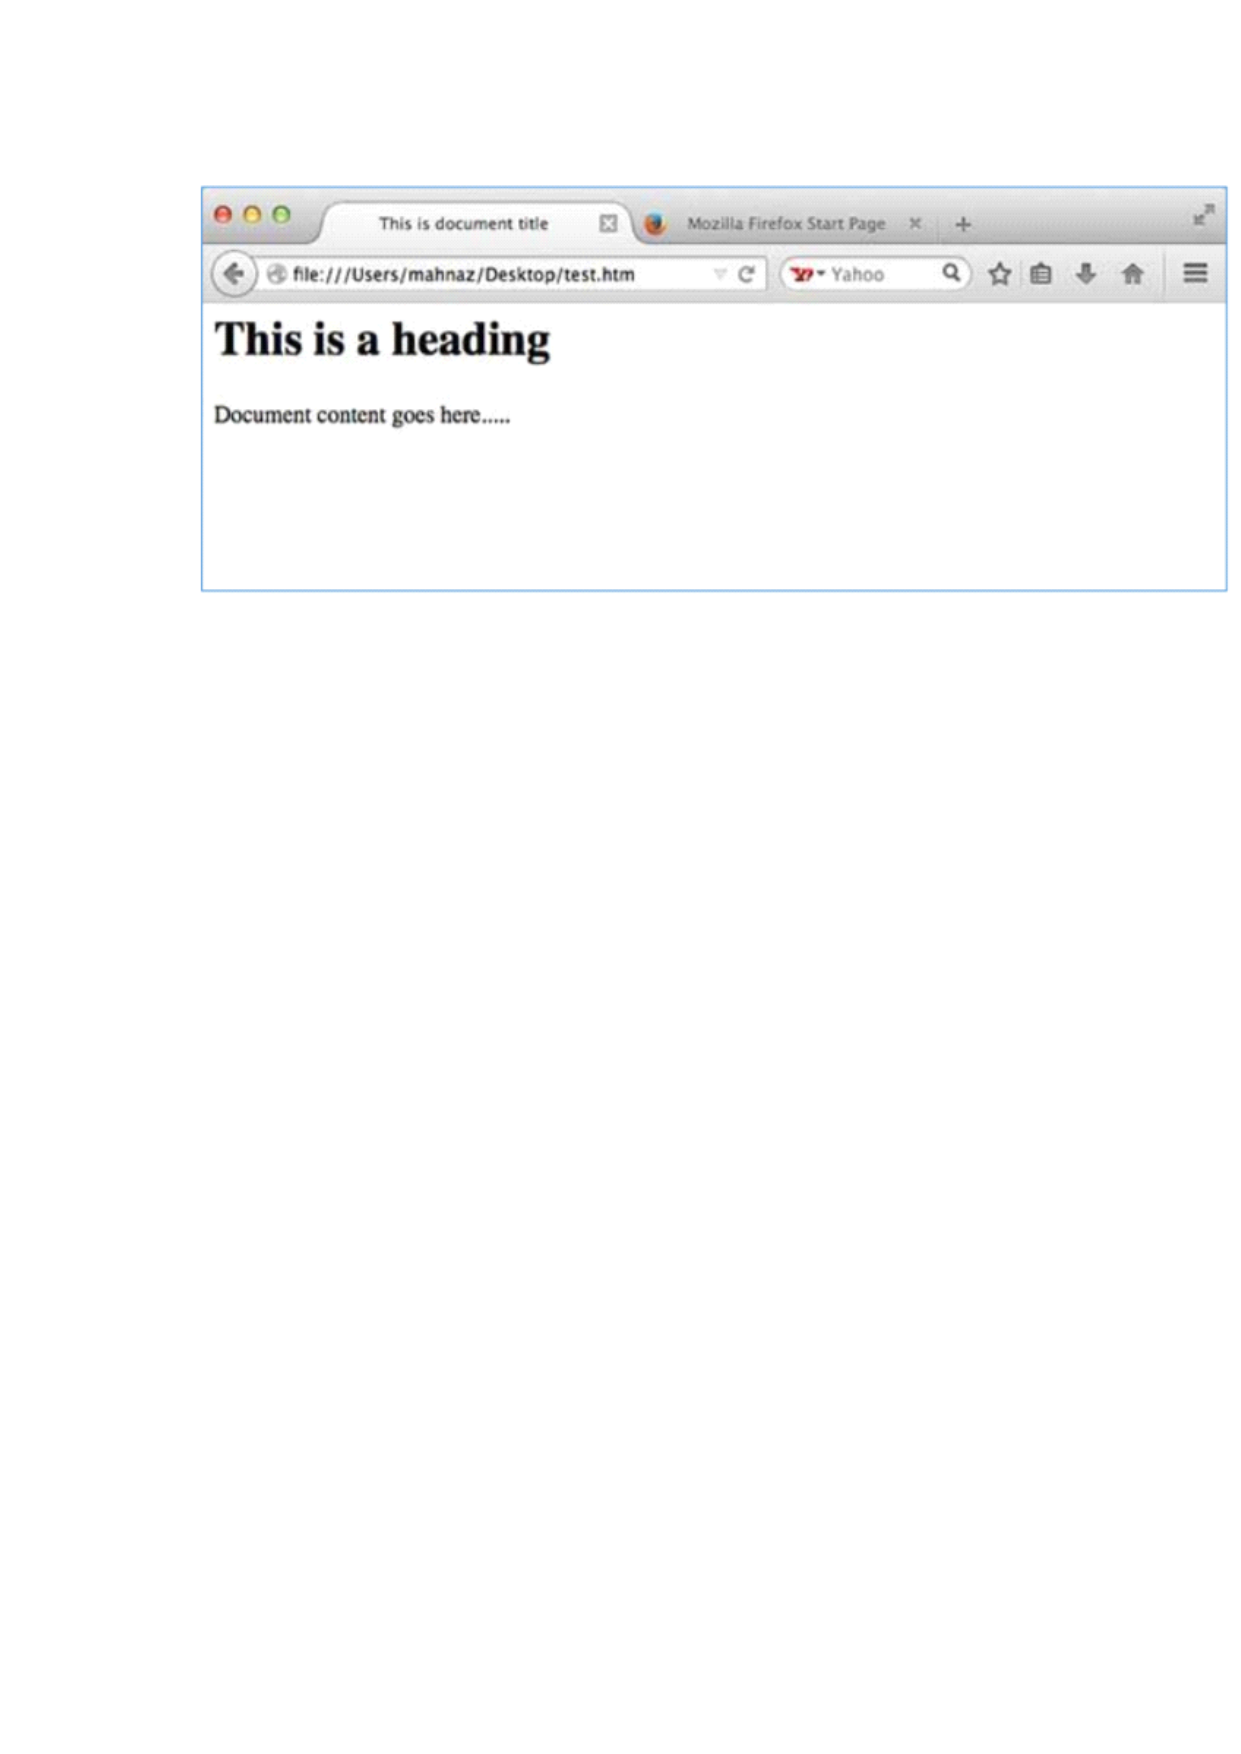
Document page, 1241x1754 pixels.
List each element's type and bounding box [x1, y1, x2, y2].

picture [150, 150, 1241, 613]
